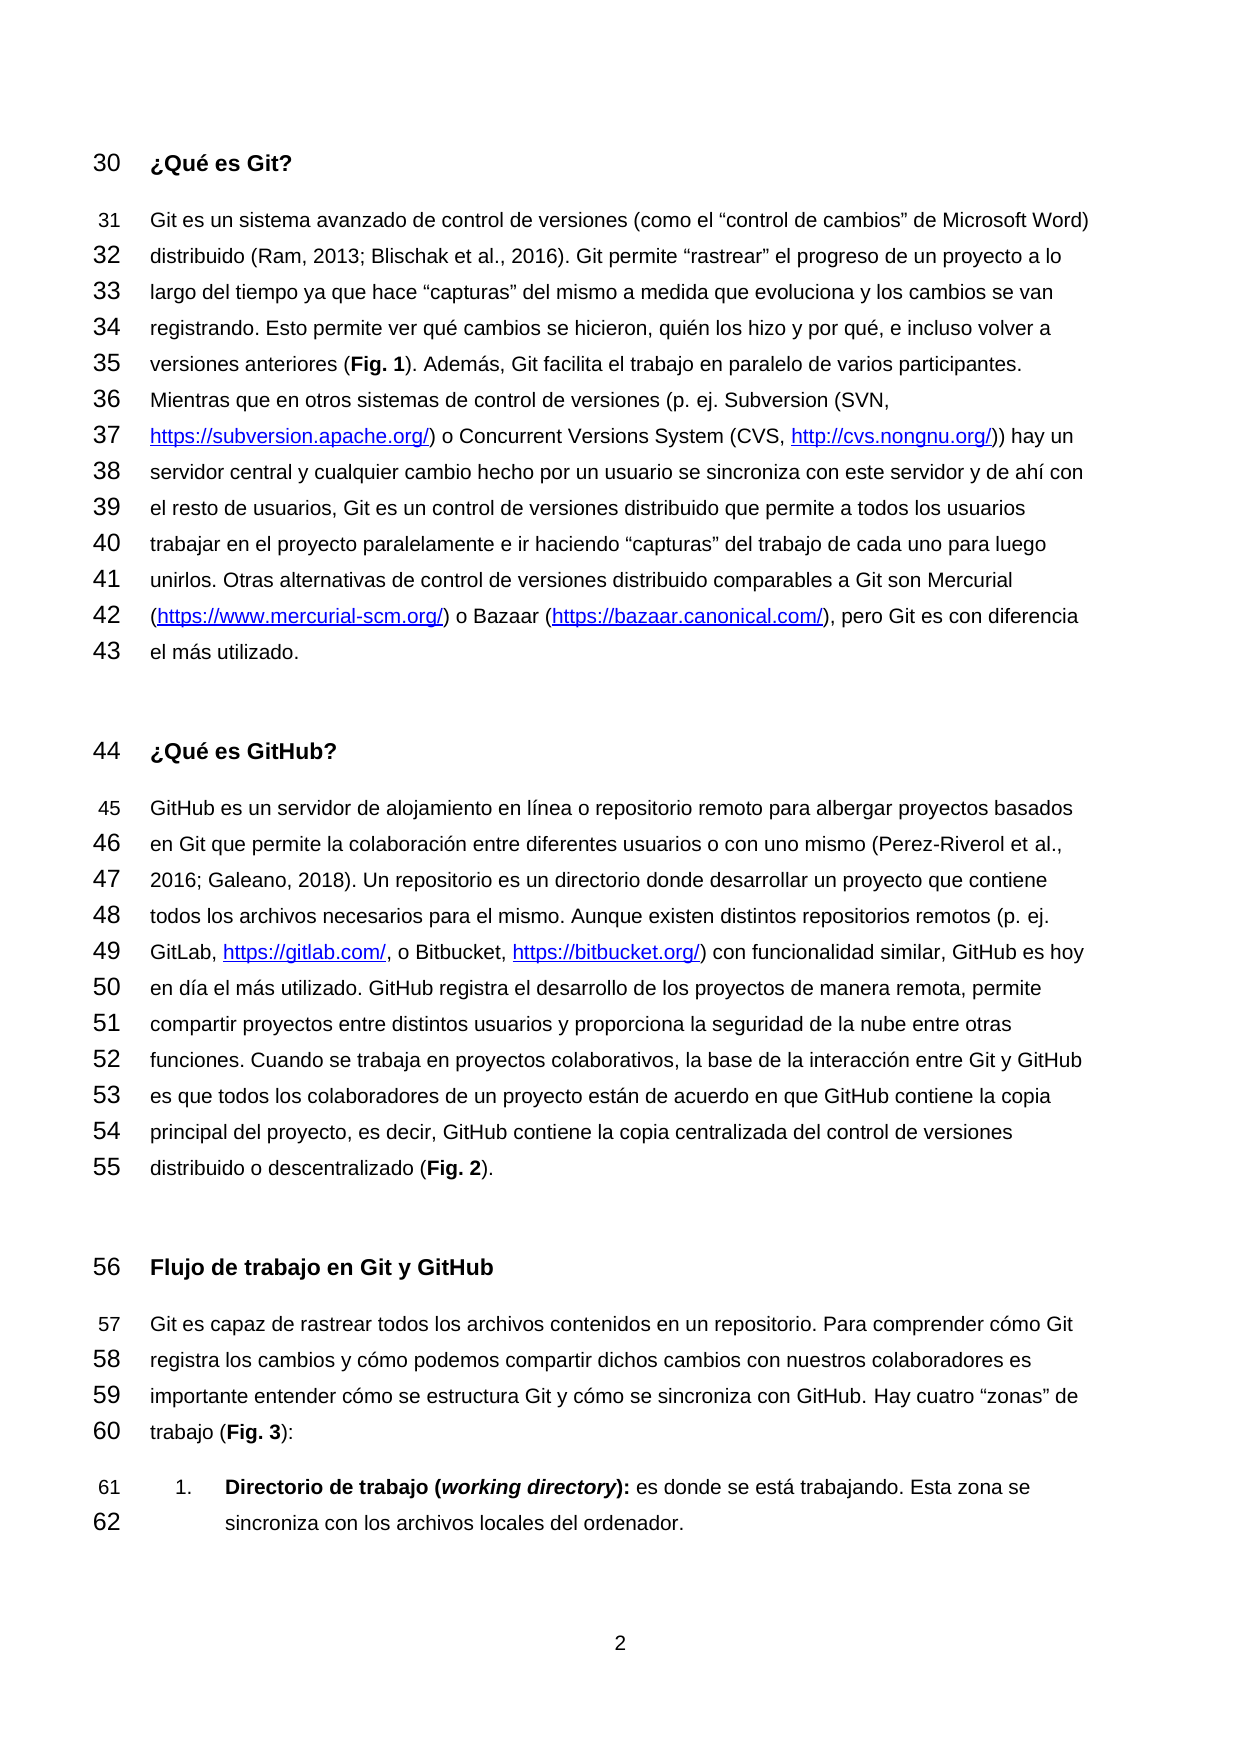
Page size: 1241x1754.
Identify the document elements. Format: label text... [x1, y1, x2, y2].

subtitle ¿Qué es GitHub? [150, 738, 1090, 764]
text GitHub es un servidor de alojamiento en línea o repositorio remoto para albergar proyectos basados en Git que permite la colaboración entre diferentes usuarios o con uno mismo (Perez-Riverol et al., 2016; Galeano, 2018). Un repositorio es un directorio donde desarrollar un proyecto que contiene todos los archivos necesarios para el mismo. Aunque existen distintos repositorios remotos (p. ej. GitLab, https://gitlab.com/, o Bitbucket, https://bitbucket.org/) con funcionalidad similar, GitHub es hoy en día el más utilizado. GitHub registra el desarrollo de los proyectos de manera remota, permite compartir proyectos entre distintos usuarios y proporciona la seguridad de la nube entre otras funciones. Cuando se trabaja en proyectos colaborativos, la base de la interacción entre Git y GitHub es que todos los colaboradores de un proyecto están de acuerdo en que GitHub contiene la copia principal del proyecto, es decir, GitHub contiene la copia centralizada del control de versiones distribuido o descentralizado (Fig. 2). [150, 796, 1090, 1179]
text Git es un sistema avanzado de control de versiones (como el “control de cambios” de Microsoft Word) distribuido (Ram, 2013; Blischak et al., 2016). Git permite “rastrear” el progreso de un proyecto a lo largo del tiempo ya que hace “capturas” del mismo a medida que evoluciona y los cambios se van registrando. Esto permite ver qué cambios se hicieron, quién los hizo y por qué, e incluso volver a versiones anteriores (Fig. 1). Además, Git facilita el trabajo en paralelo de varios participantes. Mientras que en otros sistemas de control de versiones (p. ej. Subversion (SVN, https://subversion.apache.org/) o Concurrent Versions System (CVS, http://cvs.nongnu.org/)) hay un servidor central y cualquier cambio hecho por un usuario se sincroniza con este servidor y de ahí con el resto de usuarios, Git es un control de versiones distribuido que permite a todos los usuarios trabajar en el proyecto paralelamente e ir haciendo “capturas” del trabajo de cada uno para luego unirlos. Otras alternativas de control de versiones distribuido comparables a Git son Mercurial (https://www.mercurial-scm.org/) o Bazaar (https://bazaar.canonical.com/), pero Git es con diferencia el más utilizado. [150, 208, 1090, 663]
text Git es capaz de rastrear todos los archivos contenidos en un repositorio. Para comprender cómo Git registra los cambios y cómo podemos compartir dichos cambios con nuestros colaboradores es importante entender cómo se estructura Git y cómo se sincroniza con GitHub. Hay cuatro “zonas” de trabajo (Fig. 3): [150, 1312, 1090, 1444]
subtitle ¿Qué es Git? [150, 150, 1090, 176]
subtitle Flujo de trabajo en Git y GitHub [150, 1254, 1090, 1280]
list Directorio de trabajo (working directory): es donde se está trabajando. Esta zona se sincroniza con los archivos locales del ordenador. [175, 1475, 1090, 1534]
